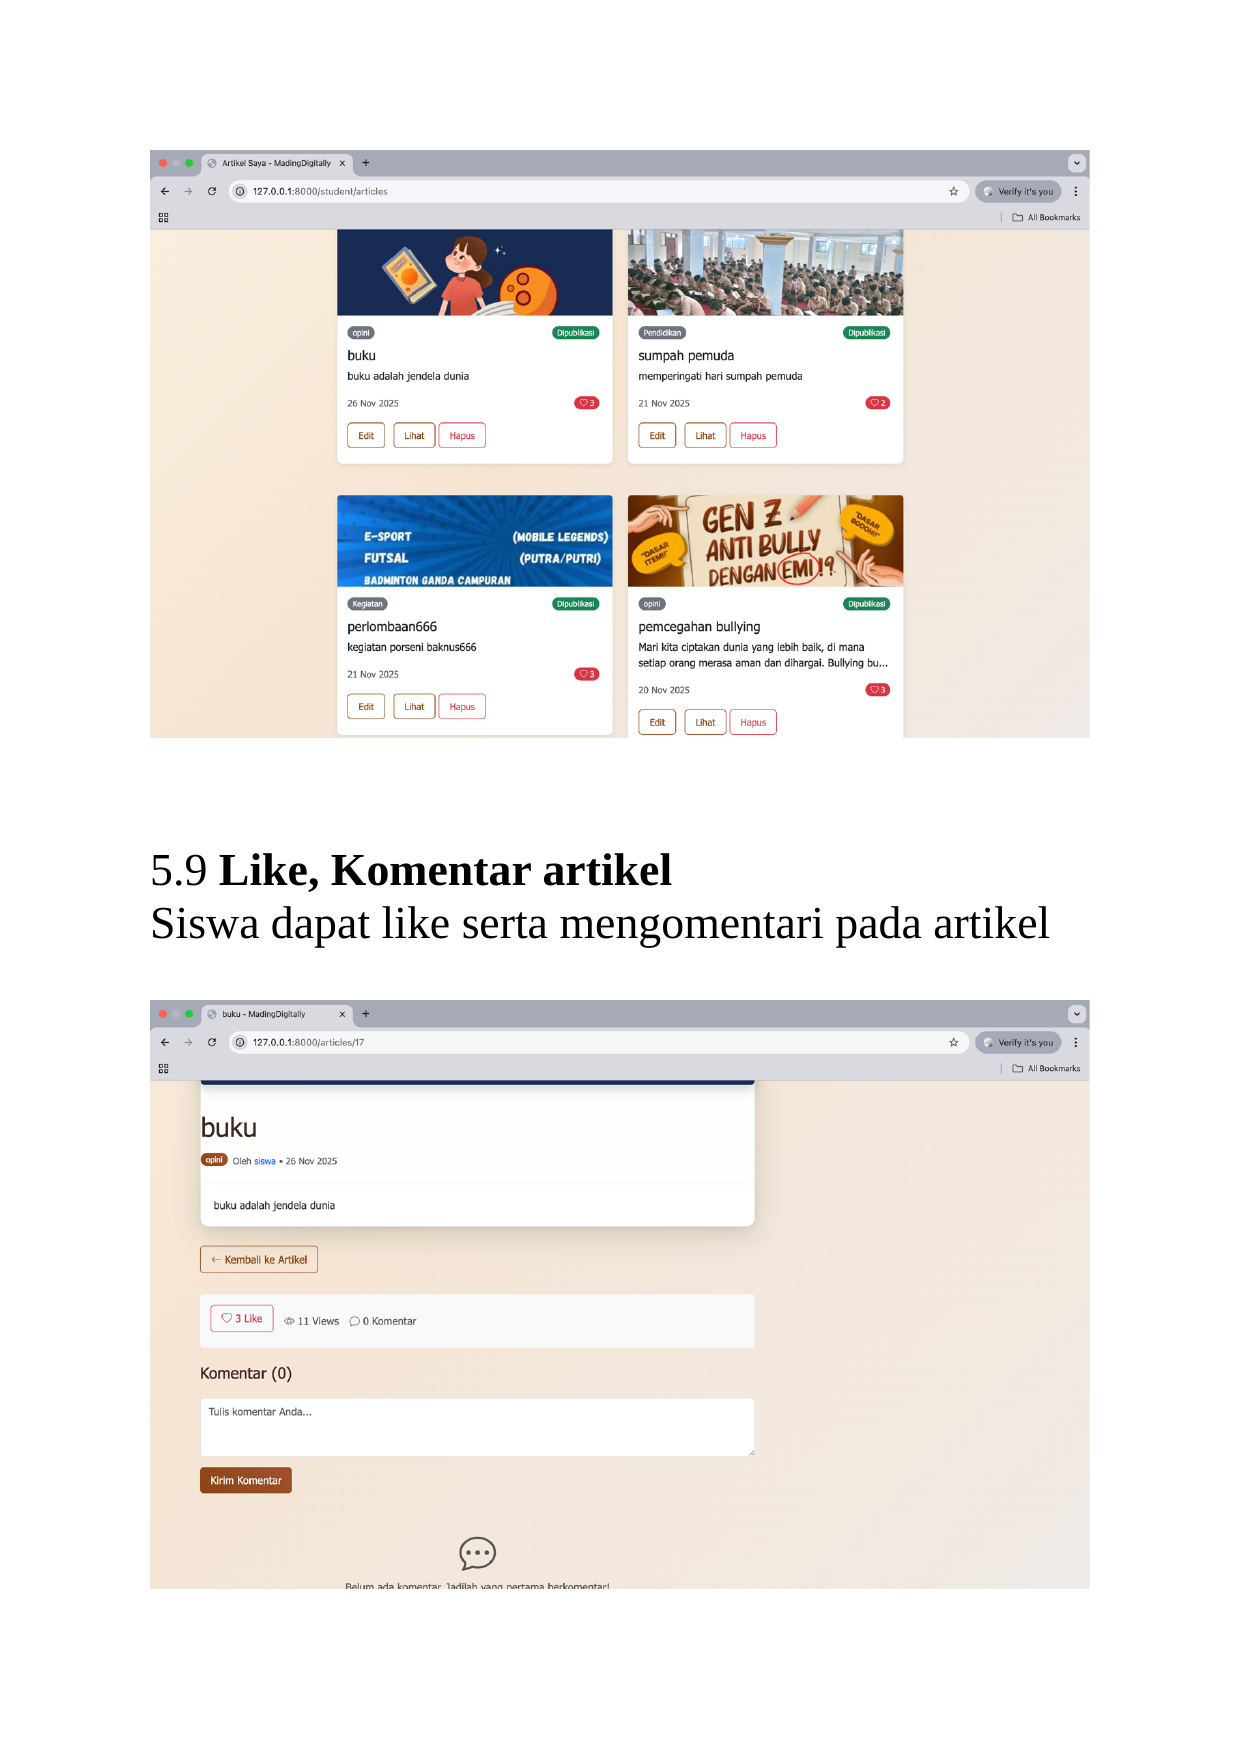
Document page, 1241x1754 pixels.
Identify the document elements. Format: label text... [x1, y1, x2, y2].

picture [150, 1000, 1090, 1589]
picture [150, 150, 1090, 738]
text Siswa dapat like serta mengomentari pada artikel [150, 895, 1090, 948]
text 5.9 Like, Komentar artikel [150, 843, 1090, 895]
